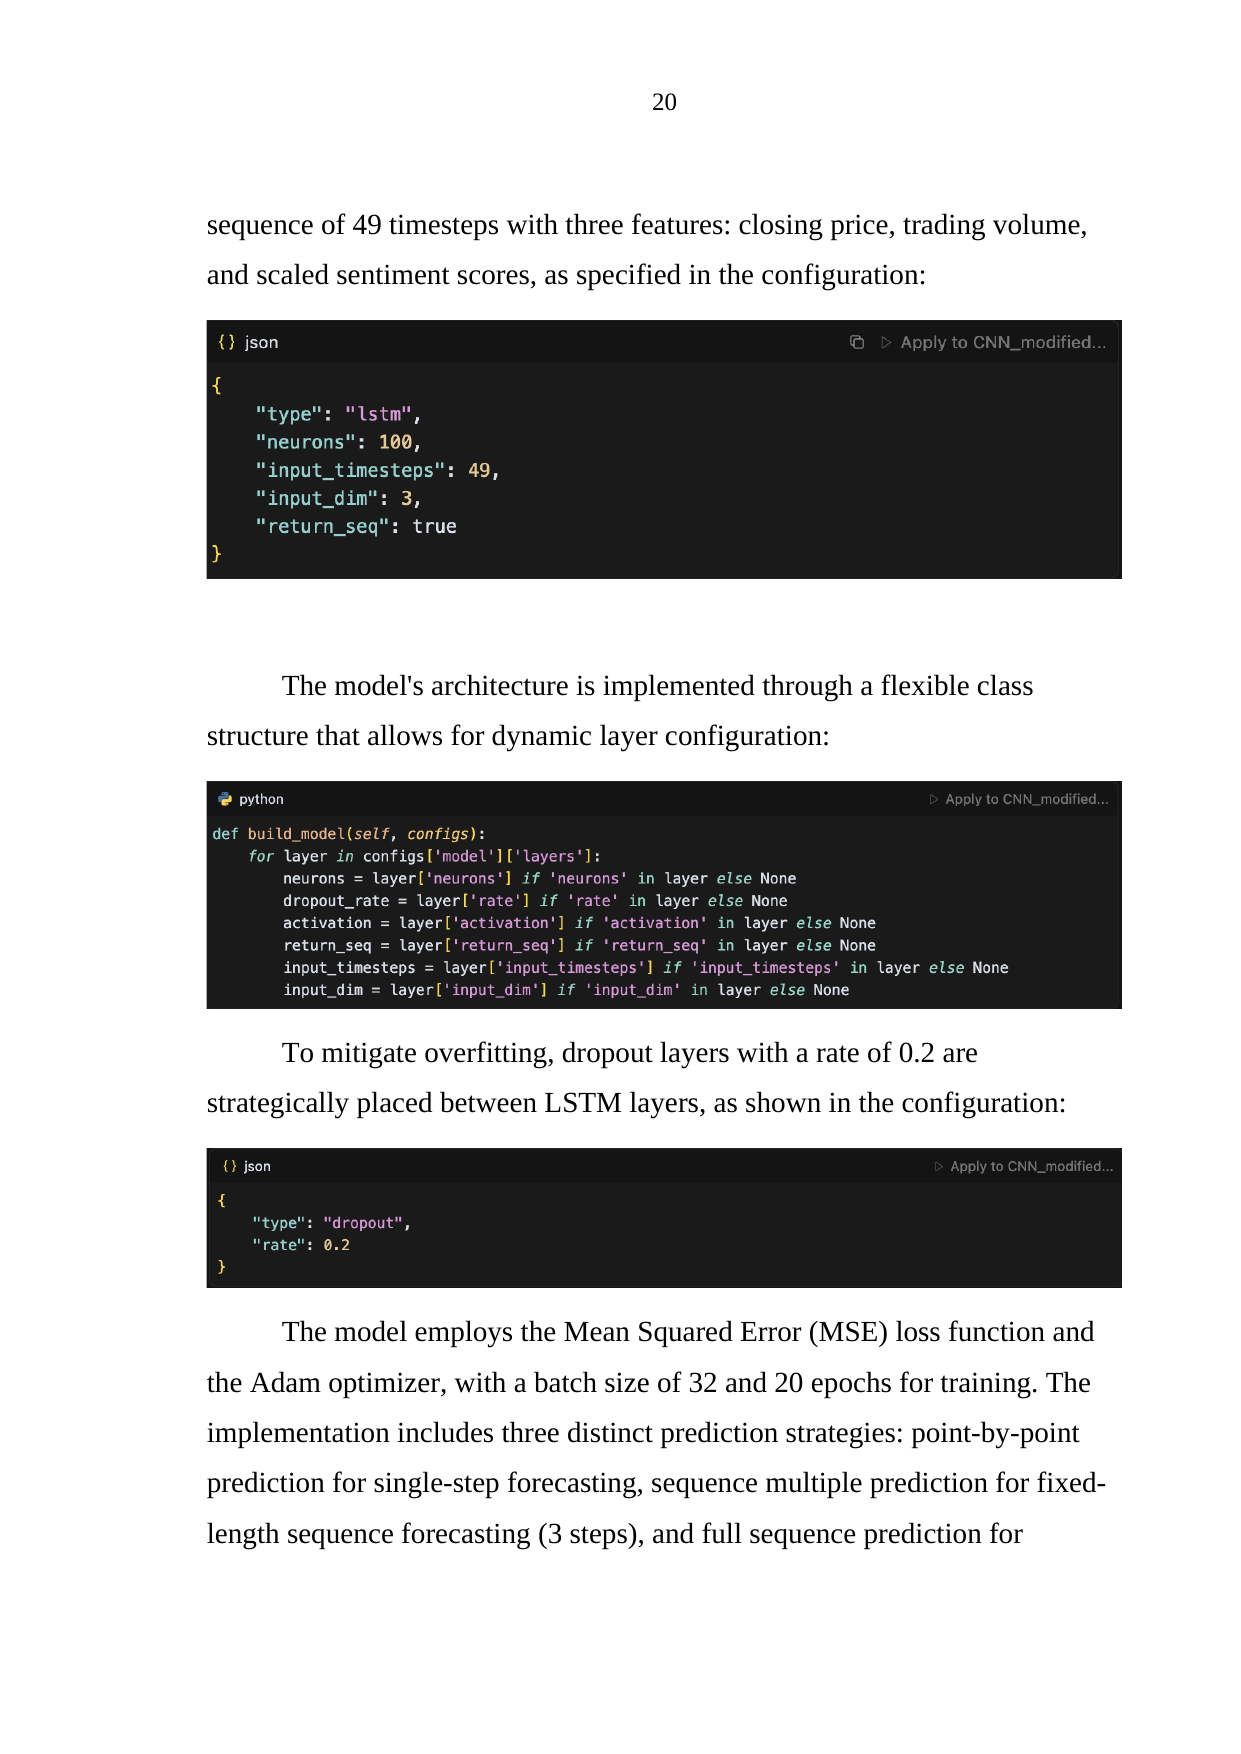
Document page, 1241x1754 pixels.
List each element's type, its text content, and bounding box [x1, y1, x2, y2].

text The model's architecture is implemented through a flexible class structure that allows for dynamic layer configuration: [207, 668, 1122, 752]
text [207, 207, 1122, 291]
text To mitigate overfitting, dropout layers with a rate of 0.2 are strategically placed between LSTM layers, as shown in the configuration: [207, 1035, 1122, 1119]
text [207, 1314, 1122, 1549]
picture [206, 320, 1122, 579]
picture [206, 781, 1122, 1009]
picture [206, 1148, 1122, 1288]
